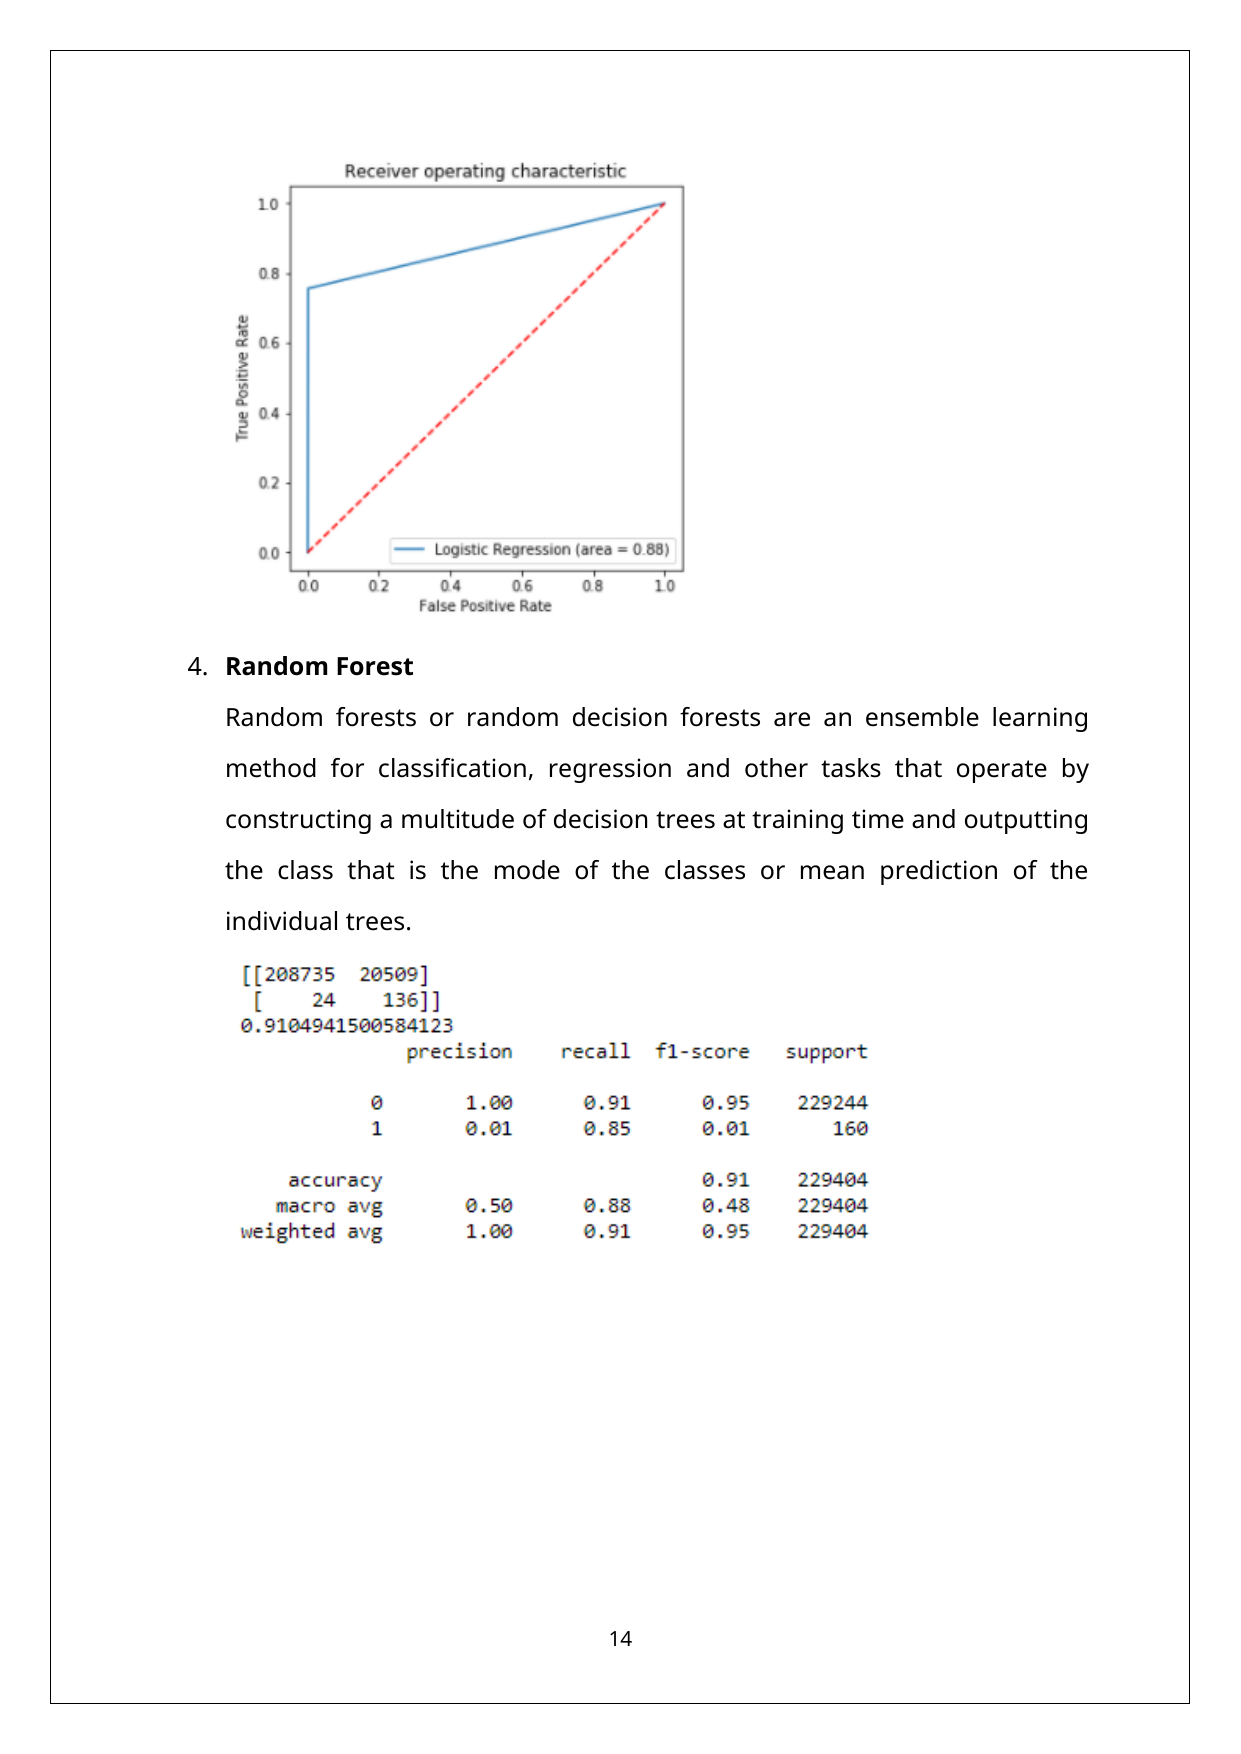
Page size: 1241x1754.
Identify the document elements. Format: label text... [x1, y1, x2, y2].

list Random forests or random decision forests are an ensemble learning method for classification, regression and other tasks that operate by constructing a multitude of decision trees at training time and outputting the class that is the mode of the classes or mean prediction of the individual trees. [225, 699, 1090, 937]
picture [225, 954, 907, 1264]
list Random Forest [187, 648, 1090, 682]
picture [225, 150, 730, 632]
